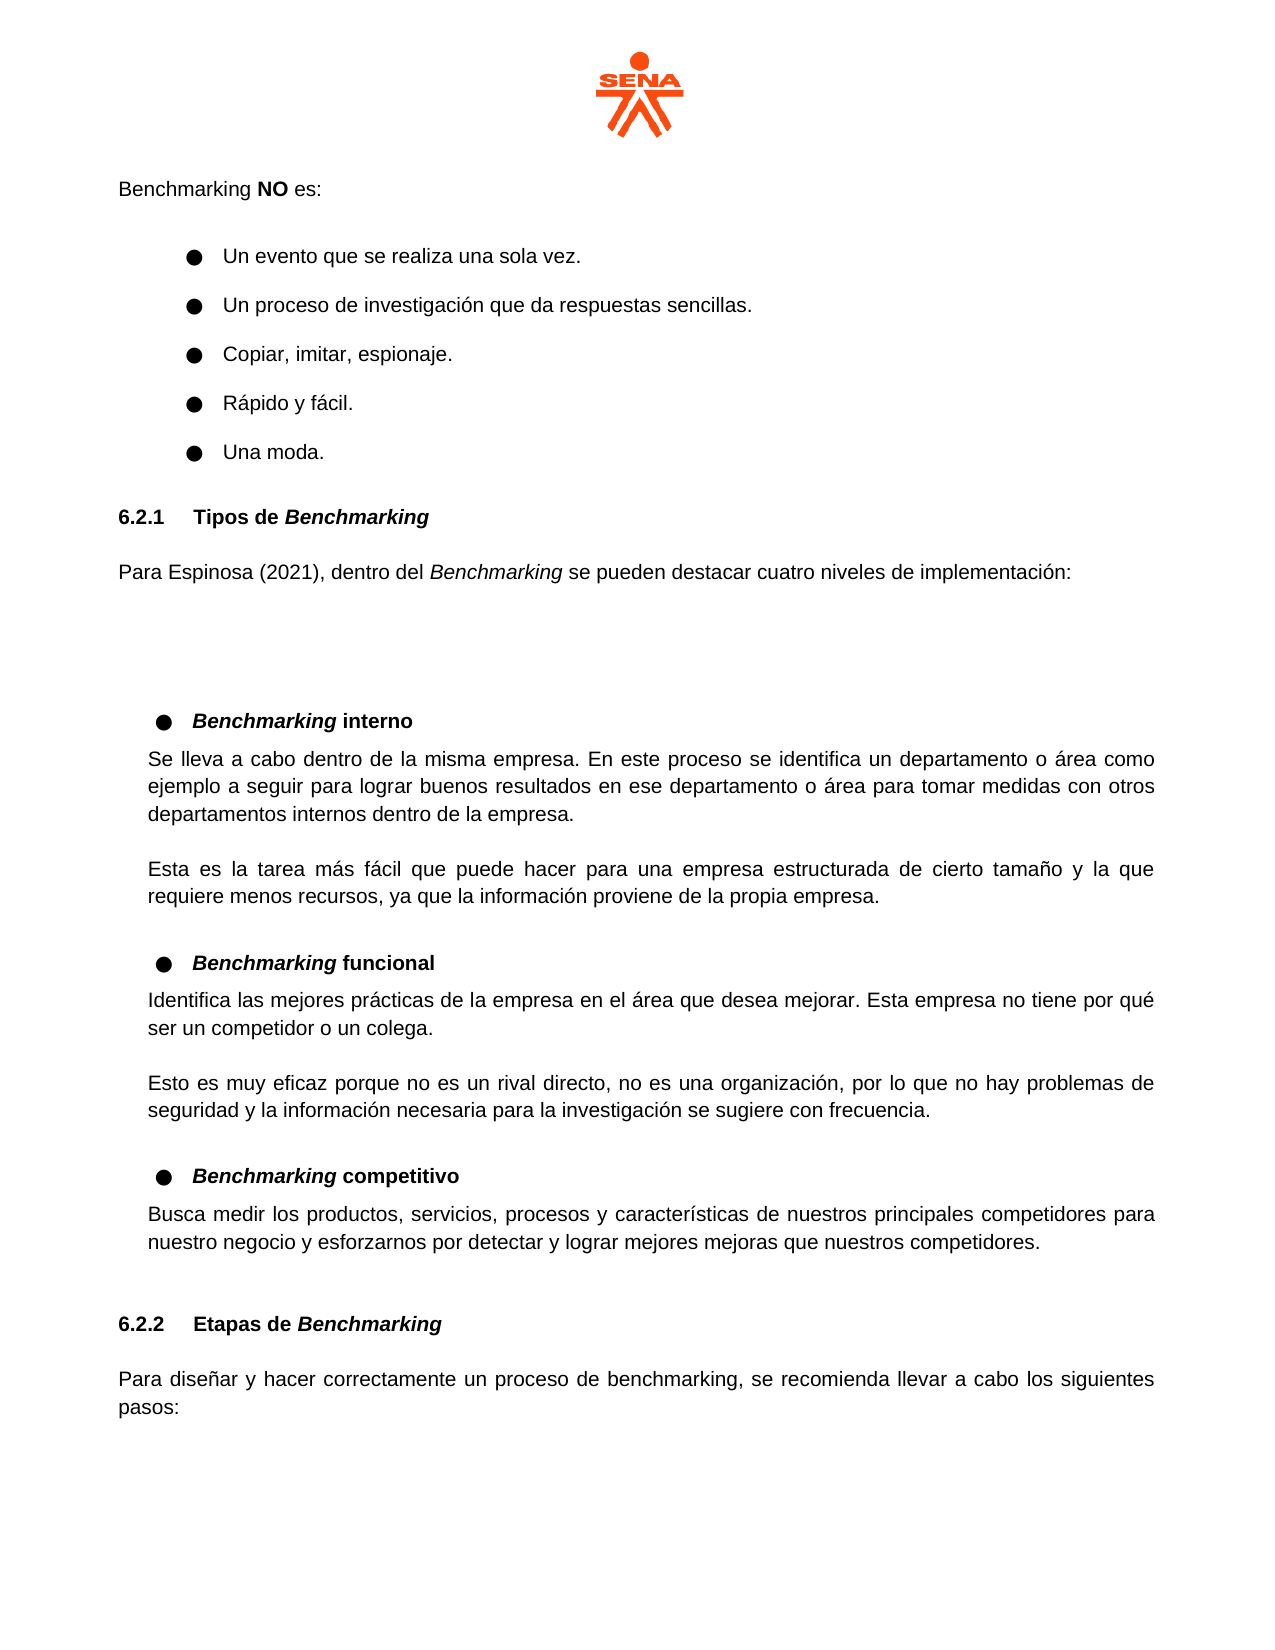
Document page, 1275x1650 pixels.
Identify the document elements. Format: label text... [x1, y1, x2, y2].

list Etapas de Benchmarking [118, 1312, 1157, 1336]
picture [585, 48, 690, 142]
text Esta es la tarea más fácil que puede hacer para una empresa estructurada de cierto tamaño y la que requiere menos recursos, ya que la información proviene de la propia empresa. [148, 857, 1157, 908]
list Un evento que se realiza una sola vez. [185, 232, 1157, 275]
text Se lleva a cabo dentro de la misma empresa. En este proceso se identifica un departamento o área como ejemplo a seguir para lograr buenos resultados en ese departamento o área para tomar medidas con otros departamentos internos dentro de la empresa. [148, 747, 1157, 826]
list Rápido y fácil. [185, 379, 1157, 422]
list Benchmarking funcional [154, 939, 1157, 982]
list Tipos de Benchmarking [118, 505, 1157, 529]
list Una moda. [185, 428, 1157, 471]
list Benchmarking interno [154, 697, 1157, 740]
list Benchmarking competitivo [154, 1153, 1157, 1196]
text Busca medir los productos, servicios, procesos y características de nuestros principales competidores para nuestro negocio y esforzarnos por detectar y lograr mejores mejoras que nuestros competidores. [148, 1202, 1157, 1254]
text Para diseñar y hacer correctamente un proceso de benchmarking, se recomienda llevar a cabo los siguientes pasos: [118, 1367, 1157, 1419]
list Copiar, imitar, espionaje. [185, 330, 1157, 373]
text Esto es muy eficaz porque no es un rival directo, no es una organización, por lo que no hay problemas de seguridad y la información necesaria para la investigación se sugiere con frecuencia. [148, 1071, 1157, 1122]
text Identifica las mejores prácticas de la empresa en el área que desea mejorar. Esta empresa no tiene por qué ser un competidor o un colega. [148, 988, 1157, 1039]
text Para Espinosa (2021), dentro del Benchmarking se pueden destacar cuatro niveles de implementación: [118, 560, 1157, 584]
list Un proceso de investigación que da respuestas sencillas. [185, 281, 1157, 324]
text Benchmarking NO es: [118, 177, 1157, 201]
